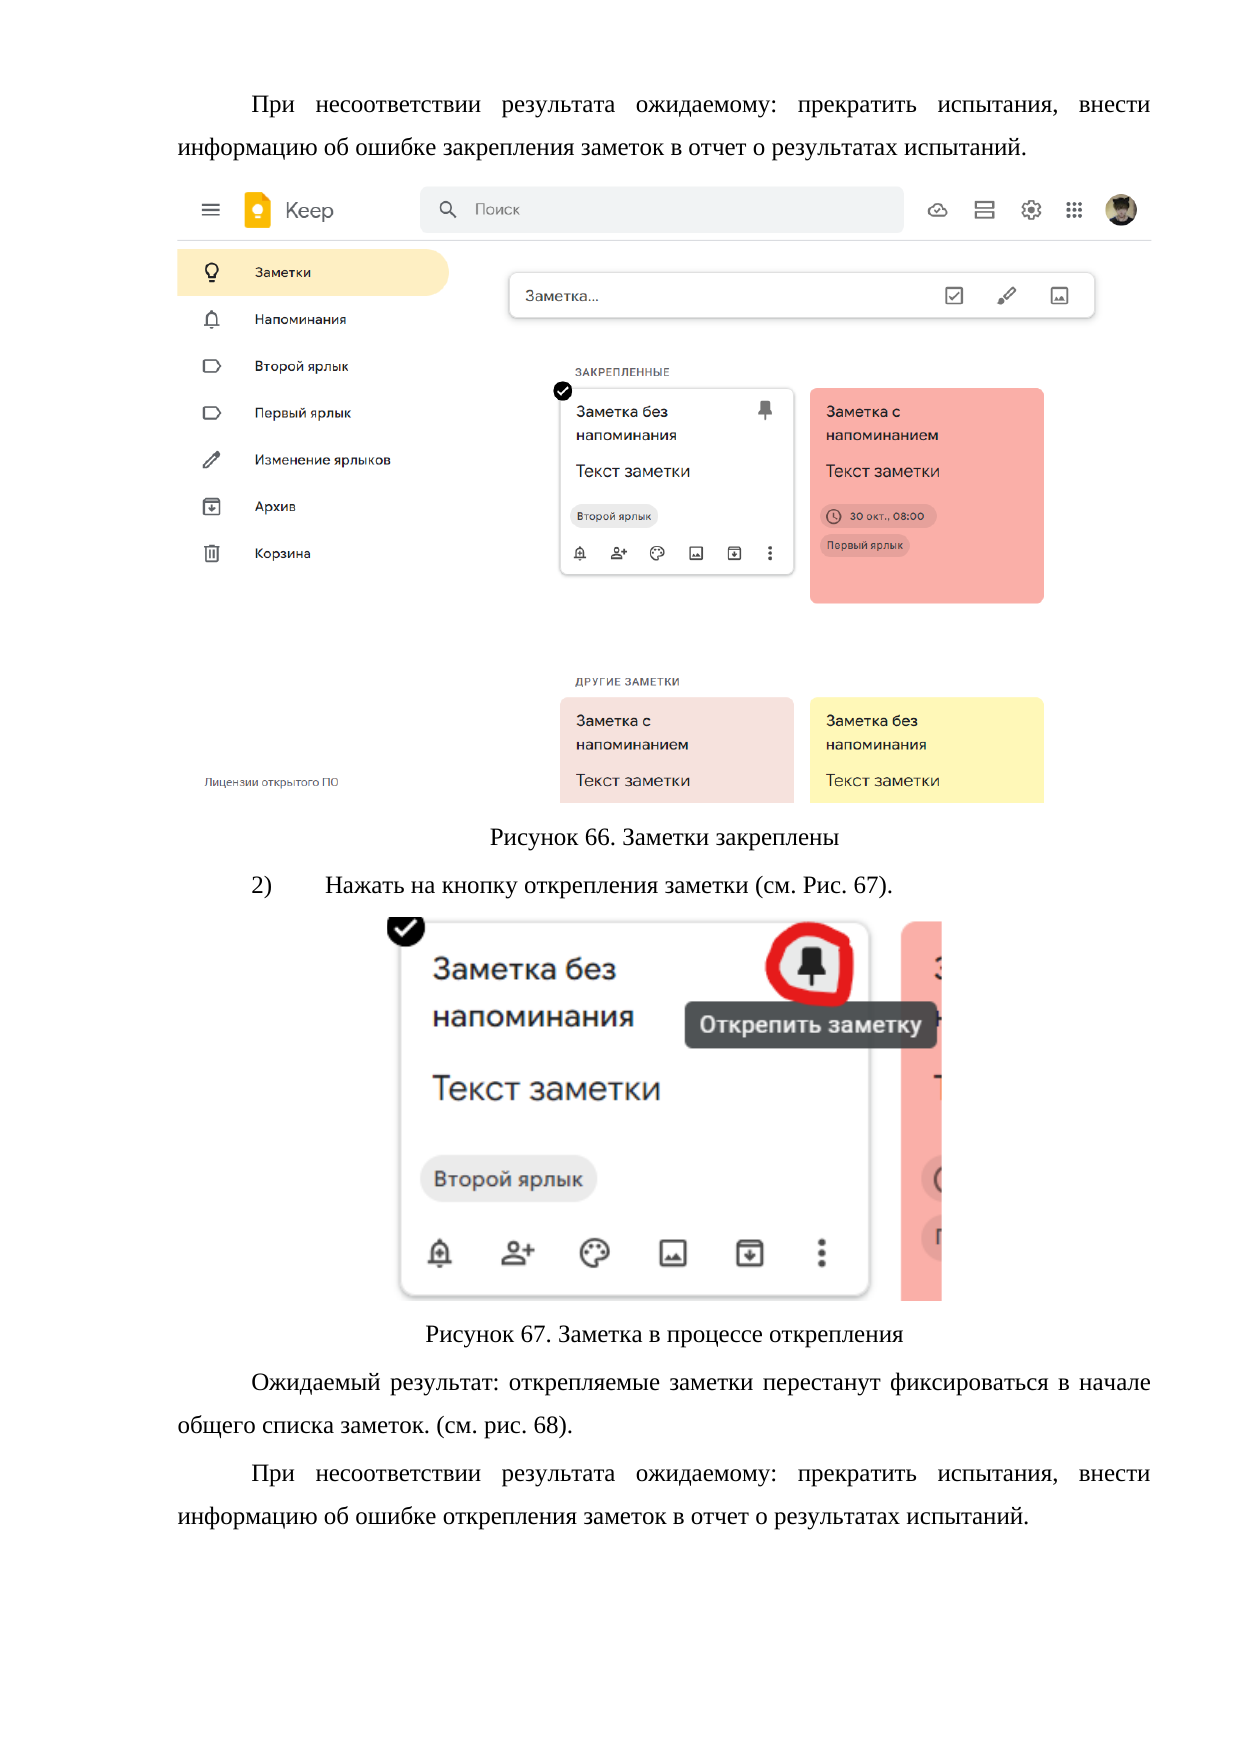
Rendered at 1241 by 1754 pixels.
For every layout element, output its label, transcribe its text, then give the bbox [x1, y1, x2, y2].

text Рисунок 67. Заметка в процессе открепления [177, 1319, 1152, 1348]
text Ожидаемый результат: открепляемые заметки перестанут фиксироваться в начале общего списка заметок. (см. рис. 68). [177, 1367, 1152, 1439]
picture [387, 917, 942, 1301]
text При несоответствии результата ожидаемому: прекратить испытания, внести информацию об ошибке закрепления заметок в отчет о результатах испытаний. [177, 89, 1152, 161]
list Нажать на кнопку открепления заметки (см. Рис. 67). [177, 870, 1152, 898]
text При несоответствии результата ожидаемому: прекратить испытания, внести информацию об ошибке открепления заметок в отчет о результатах испытаний. [177, 1458, 1152, 1530]
text Рисунок 66. Заметки закреплены [177, 822, 1152, 851]
picture [177, 179, 1152, 803]
